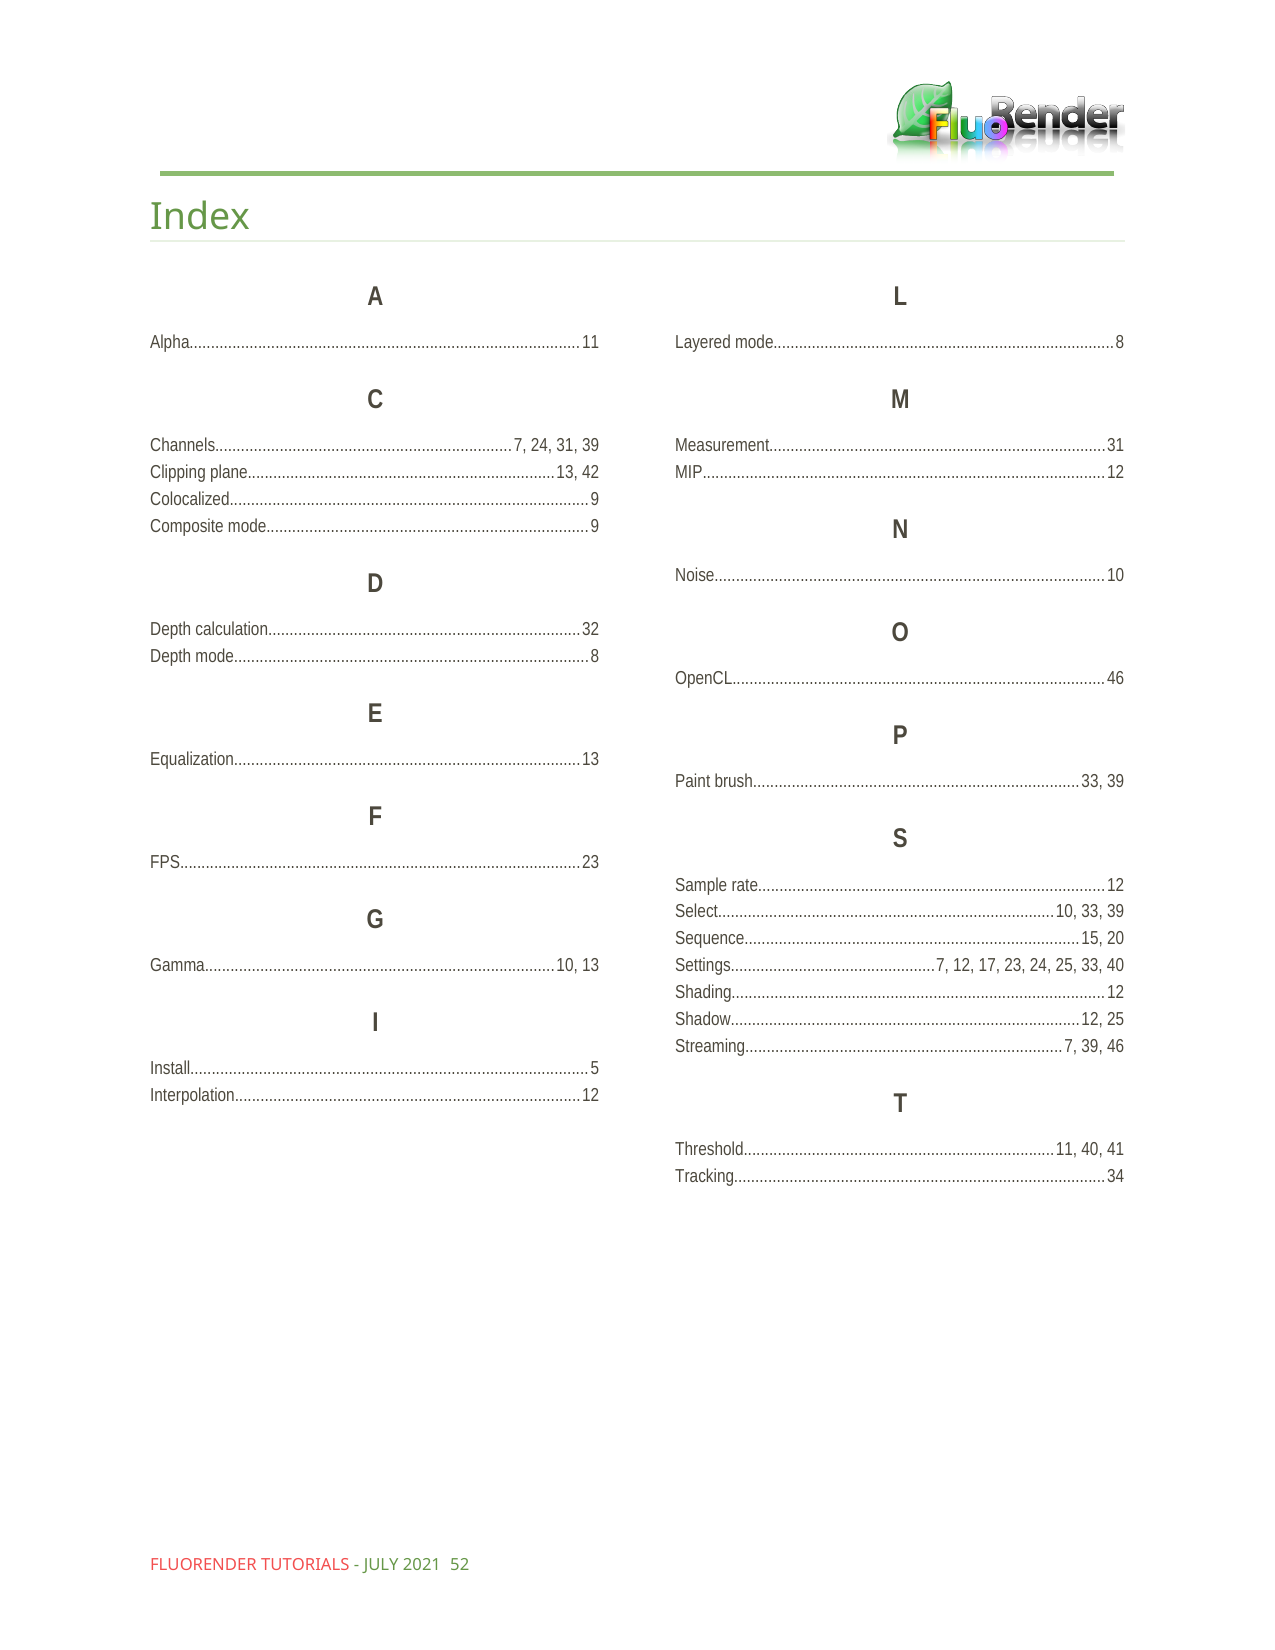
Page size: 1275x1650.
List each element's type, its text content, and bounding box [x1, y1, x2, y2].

text Select 10, 33, 39 [675, 900, 1125, 922]
subtitle E [150, 697, 600, 728]
subtitle I [150, 1006, 600, 1037]
text Depth calculation 32 [150, 618, 600, 639]
text Gamma 10, 13 [150, 954, 600, 976]
text FPS 23 [150, 851, 600, 873]
text Alpha 11 [150, 331, 600, 353]
subtitle T [675, 1087, 1125, 1118]
subtitle D [150, 567, 600, 598]
text Equalization 13 [150, 748, 600, 769]
text Threshold 11, 40, 41 [675, 1138, 1125, 1159]
text Interpolation 12 [150, 1084, 600, 1106]
subtitle L [675, 280, 1125, 311]
subtitle S [675, 822, 1125, 853]
text Sequence 15, 20 [675, 927, 1125, 949]
text Composite mode 9 [150, 515, 600, 536]
subtitle C [150, 383, 600, 414]
text MIP 12 [675, 461, 1125, 483]
text OpenCL 46 [675, 667, 1125, 689]
text Measurement 31 [675, 434, 1125, 456]
subtitle P [675, 719, 1125, 750]
text Layered mode 8 [675, 331, 1125, 353]
subtitle G [150, 903, 600, 934]
text Tracking 34 [675, 1165, 1125, 1186]
subtitle A [150, 280, 600, 311]
subtitle O [675, 616, 1125, 647]
text Clipping plane 13, 42 [150, 461, 600, 483]
text Sample rate 12 [675, 873, 1125, 895]
text Noise 10 [675, 564, 1125, 586]
text Channels 7, 24, 31, 39 [150, 434, 600, 456]
text Paint brush 33, 39 [675, 770, 1125, 792]
text Install 5 [150, 1057, 600, 1079]
text Settings 7, 12, 17, 23, 24, 25, 33, 40 [675, 954, 1125, 976]
subtitle Index [150, 189, 1125, 240]
subtitle F [150, 800, 600, 831]
text Colocalized 9 [150, 488, 600, 509]
picture [887, 75, 1125, 165]
text Streaming 7, 39, 46 [675, 1035, 1125, 1056]
text Shading 12 [675, 981, 1125, 1003]
text Depth mode 8 [150, 645, 600, 666]
text Shadow 12, 25 [675, 1008, 1125, 1029]
subtitle N [675, 513, 1125, 544]
subtitle M [675, 383, 1125, 414]
